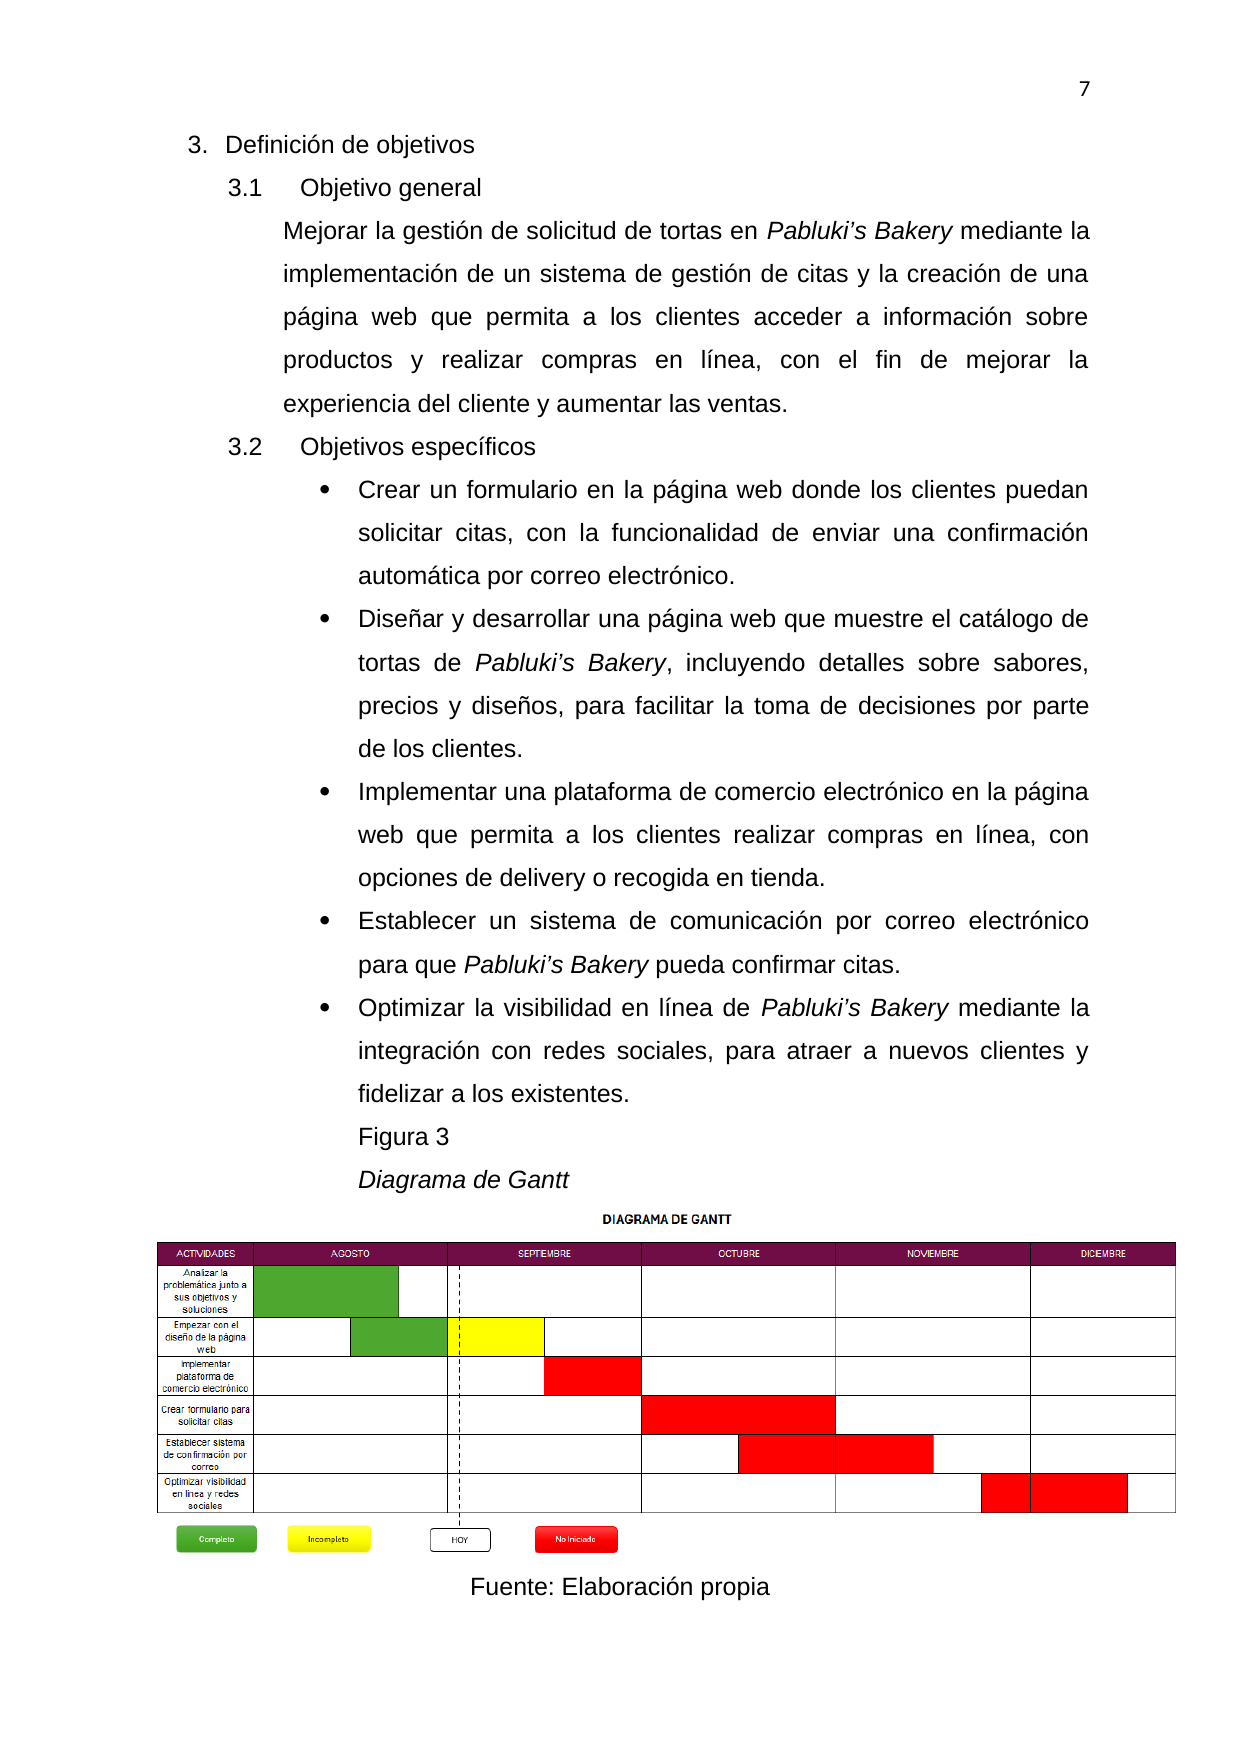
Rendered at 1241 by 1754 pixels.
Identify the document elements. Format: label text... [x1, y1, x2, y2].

list Objetivos específicos [262, 432, 1090, 460]
picture [150, 1208, 1182, 1559]
list Implementar una plataforma de comercio electrónico en la página web que permita a los clientes realizar compras en línea, con opciones de delivery o recogida en tienda. [320, 777, 1090, 892]
list Figura 3 [358, 1122, 1090, 1151]
list Crear un formulario en la página web donde los clientes puedan solicitar citas, con la funcionalidad de enviar una confirmación automática por correo electrónico. [320, 475, 1090, 590]
list Fuente: Elaboración propia [150, 1572, 1090, 1601]
list Diseñar y desarrollar una página web que muestre el catálogo de tortas de Pabluki’s Bakery, incluyendo detalles sobre sabores, precios y diseños, para facilitar la toma de decisiones por parte de los clientes. [320, 604, 1090, 762]
list Definición de objetivos [187, 130, 1090, 158]
list Mejorar la gestión de solicitud de tortas en Pabluki’s Bakery mediante la implementación de un sistema de gestión de citas y la creación de una página web que permita a los clientes acceder a información sobre productos y realizar compras en línea, con el fin de mejorar la experiencia del cliente y aumentar las ventas. [283, 216, 1090, 417]
list Objetivo general [262, 173, 1090, 202]
list Diagrama de Gantt [358, 1165, 1090, 1194]
list Optimizar la visibilidad en línea de Pabluki’s Bakery mediante la integración con redes sociales, para atraer a nuevos clientes y fidelizar a los existentes. [320, 993, 1090, 1108]
list Establecer un sistema de comunicación por correo electrónico para que Pabluki’s Bakery pueda confirmar citas. [320, 906, 1090, 978]
